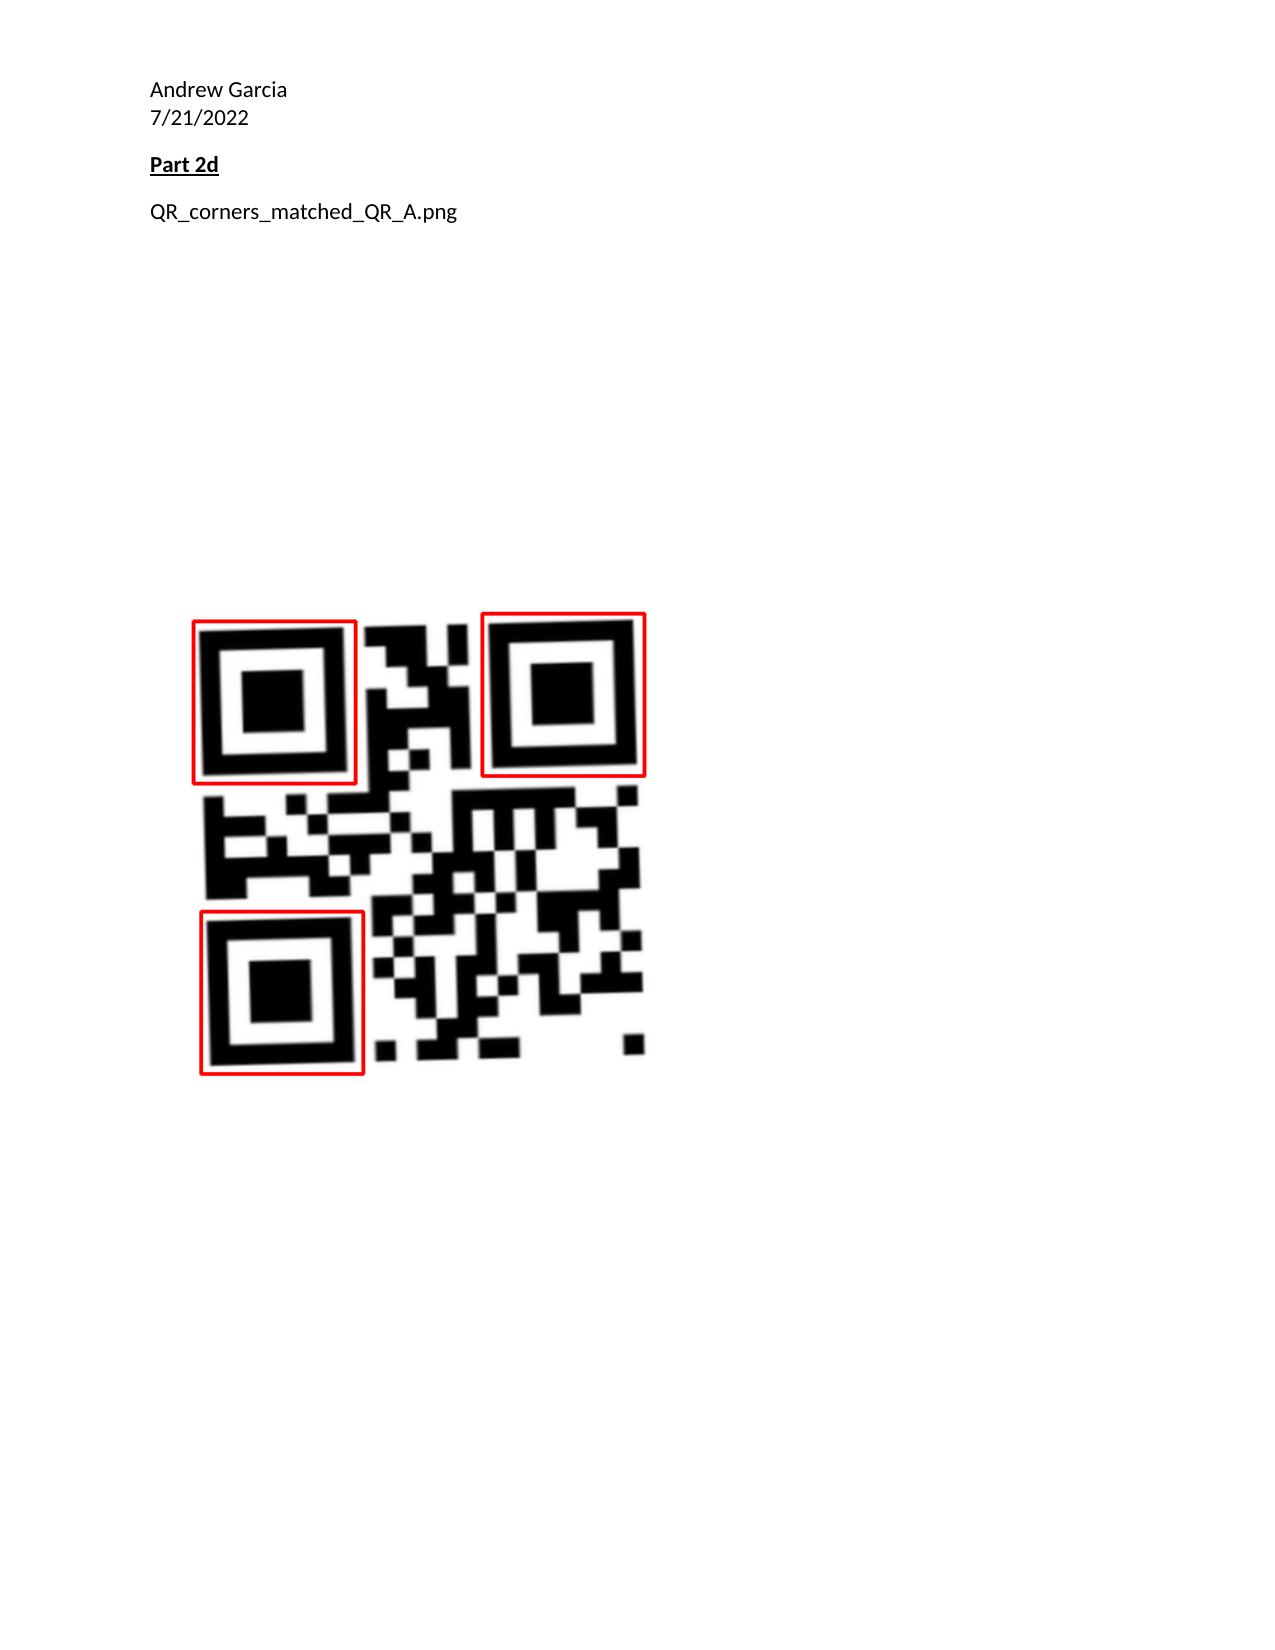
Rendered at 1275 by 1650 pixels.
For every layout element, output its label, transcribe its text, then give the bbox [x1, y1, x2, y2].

picture [150, 243, 1119, 1109]
text Part 2d [150, 150, 1125, 178]
text QR_corners_matched_QR_A.png [150, 197, 1125, 225]
